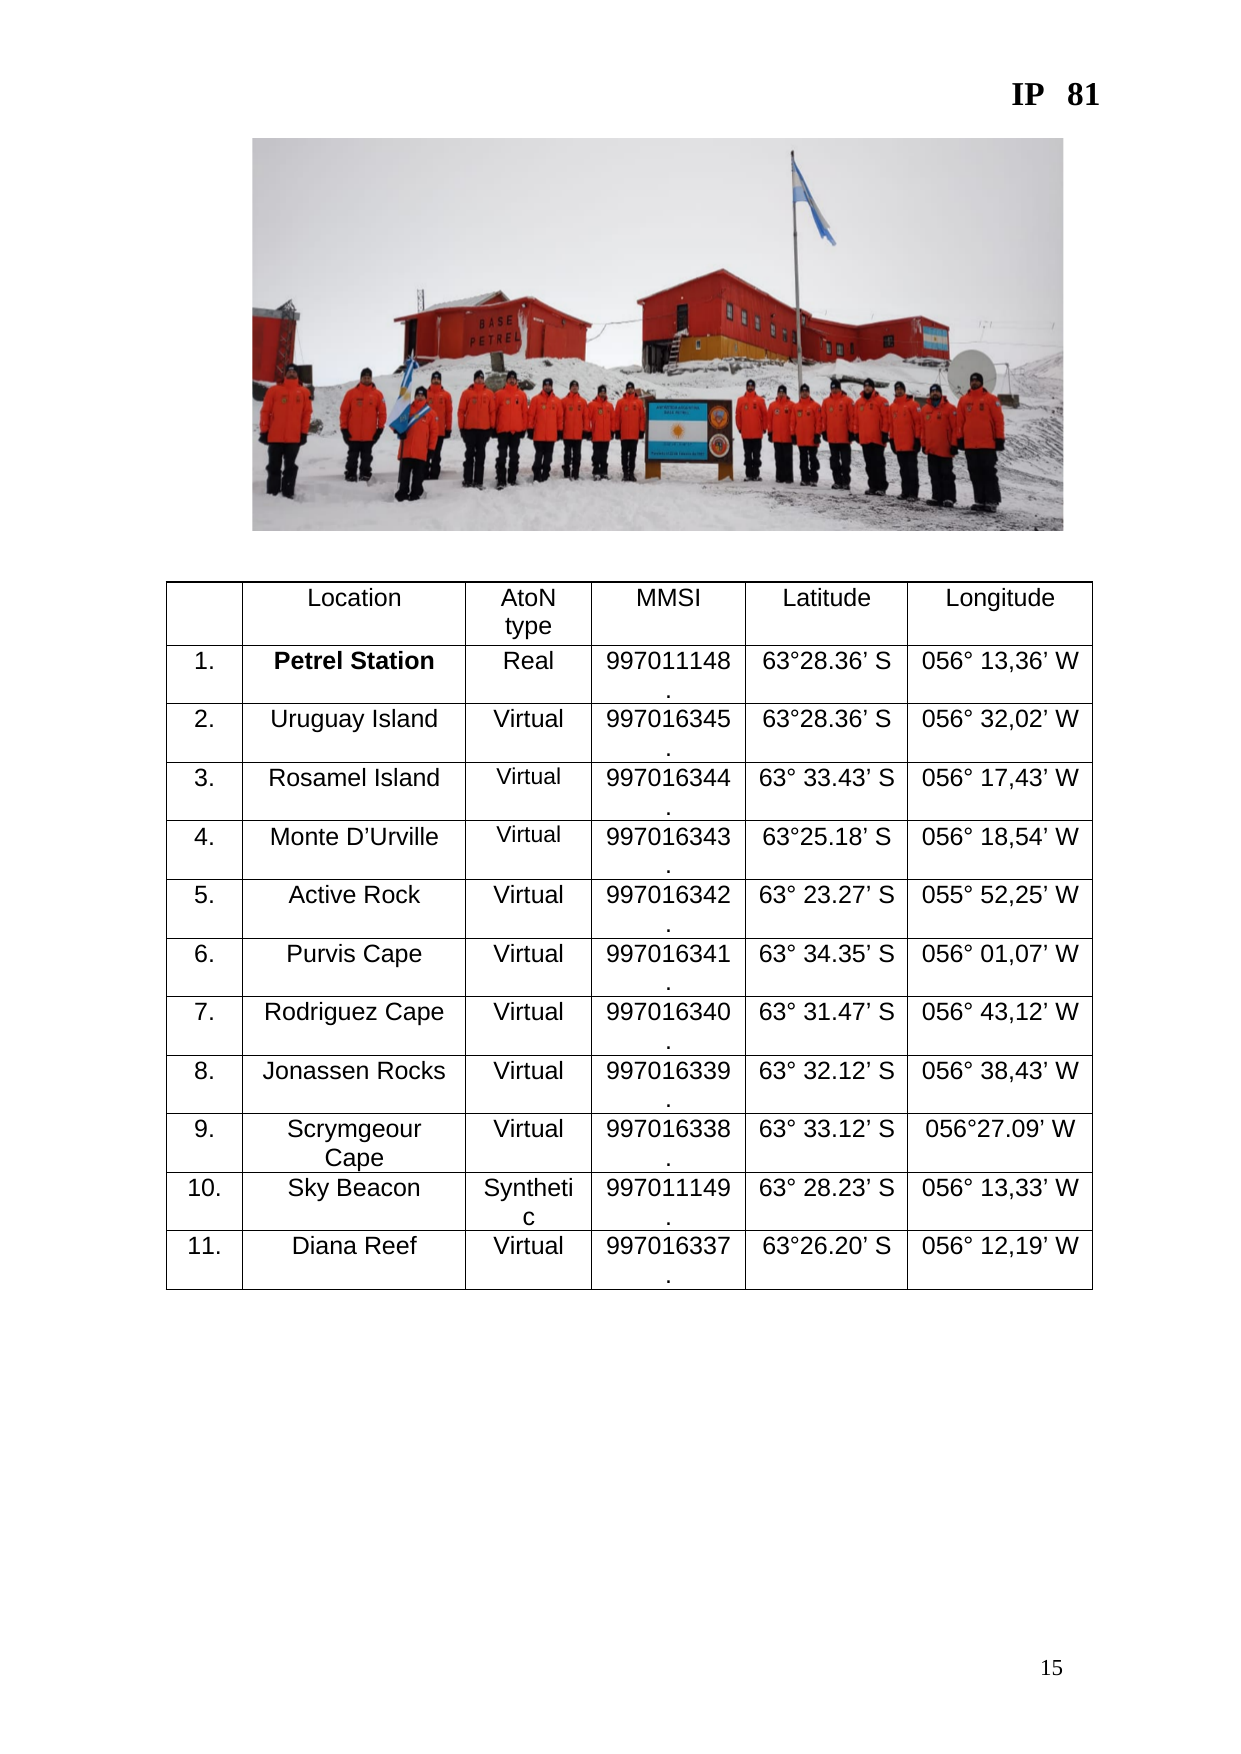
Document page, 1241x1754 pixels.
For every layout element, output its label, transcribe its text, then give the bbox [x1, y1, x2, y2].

table_cell Virtual [466, 704, 591, 762]
table_cell 056° 17,43’ W [908, 763, 1092, 820]
table_header Longitude [908, 583, 1092, 645]
table_cell Synthetic [466, 1173, 591, 1230]
table_cell Virtual [466, 880, 591, 937]
table_cell 997016345. [592, 704, 745, 762]
table_cell Virtual [466, 1231, 591, 1289]
table_cell 4. [167, 821, 242, 879]
table_cell Virtual [466, 821, 591, 879]
table_cell Virtual [466, 763, 591, 820]
table_cell 997016338. [592, 1114, 745, 1172]
table_cell 63° 31.47’ S [746, 997, 907, 1054]
table_cell 997016343. [592, 821, 745, 879]
table_cell 997016337. [592, 1231, 745, 1289]
table_cell 997016340. [592, 997, 745, 1054]
table_cell 63° 23.27’ S [746, 880, 907, 937]
table_header MMSI [592, 583, 745, 645]
table_cell 11. [167, 1231, 242, 1289]
table_cell 056° 12,19’ W [908, 1231, 1092, 1289]
table_cell 056° 01,07’ W [908, 939, 1092, 996]
table_cell 63°25.18’ S [746, 821, 907, 879]
table_cell Virtual [466, 997, 591, 1054]
table_cell 9. [167, 1114, 242, 1172]
table_cell 056° 43,12’ W [908, 997, 1092, 1054]
table_header Latitude [746, 583, 907, 645]
table_cell Rodriguez Cape [243, 997, 465, 1054]
table_cell 997016342. [592, 880, 745, 937]
picture [252, 138, 1064, 531]
table_cell 997011149. [592, 1173, 745, 1230]
table_cell Jonassen Rocks [243, 1056, 465, 1113]
table_cell Real [466, 646, 591, 703]
table_header AtoN type [466, 583, 591, 645]
table_cell 63° 34.35’ S [746, 939, 907, 996]
table_cell Purvis Cape [243, 939, 465, 996]
table_cell 7. [167, 997, 242, 1054]
table_cell 6. [167, 939, 242, 996]
table_cell 63° 33.12’ S [746, 1114, 907, 1172]
table_cell 056°27.09’ W [908, 1114, 1092, 1172]
table_header Location [243, 583, 465, 645]
table_cell Virtual [466, 1056, 591, 1113]
table_cell 056° 13,33’ W [908, 1173, 1092, 1230]
table_cell 3. [167, 763, 242, 820]
table_cell 63°28.36’ S [746, 646, 907, 703]
table_cell 63°28.36’ S [746, 704, 907, 762]
table_cell 63° 33.43’ S [746, 763, 907, 820]
table_cell 056° 18,54’ W [908, 821, 1092, 879]
table_cell Rosamel Island [243, 763, 465, 820]
table_cell 63°26.20’ S [746, 1231, 907, 1289]
table_cell 5. [167, 880, 242, 937]
table_cell Petrel Station [243, 646, 465, 703]
table_cell 056° 38,43’ W [908, 1056, 1092, 1113]
table_cell 997016341. [592, 939, 745, 996]
table_cell Virtual [466, 939, 591, 996]
table_cell 997011148. [592, 646, 745, 703]
table_cell 10. [167, 1173, 242, 1230]
table_cell 056° 13,36’ W [908, 646, 1092, 703]
table_cell 055° 52,25’ W [908, 880, 1092, 937]
table_cell Scrymgeour Cape [243, 1114, 465, 1172]
table_cell 63° 28.23’ S [746, 1173, 907, 1230]
table_cell Virtual [466, 1114, 591, 1172]
table_cell Diana Reef [243, 1231, 465, 1289]
table_cell Active Rock [243, 880, 465, 937]
table_cell 63° 32.12’ S [746, 1056, 907, 1113]
table_cell Sky Beacon [243, 1173, 465, 1230]
table_cell 8. [167, 1056, 242, 1113]
table_cell 056° 32,02’ W [908, 704, 1092, 762]
table_cell 997016339. [592, 1056, 745, 1113]
table_cell 1. [167, 646, 242, 703]
table_cell Uruguay Island [243, 704, 465, 762]
table_cell 997016344. [592, 763, 745, 820]
table_cell 2. [167, 704, 242, 762]
table_header [167, 583, 242, 645]
table_cell Monte D’Urville [243, 821, 465, 879]
